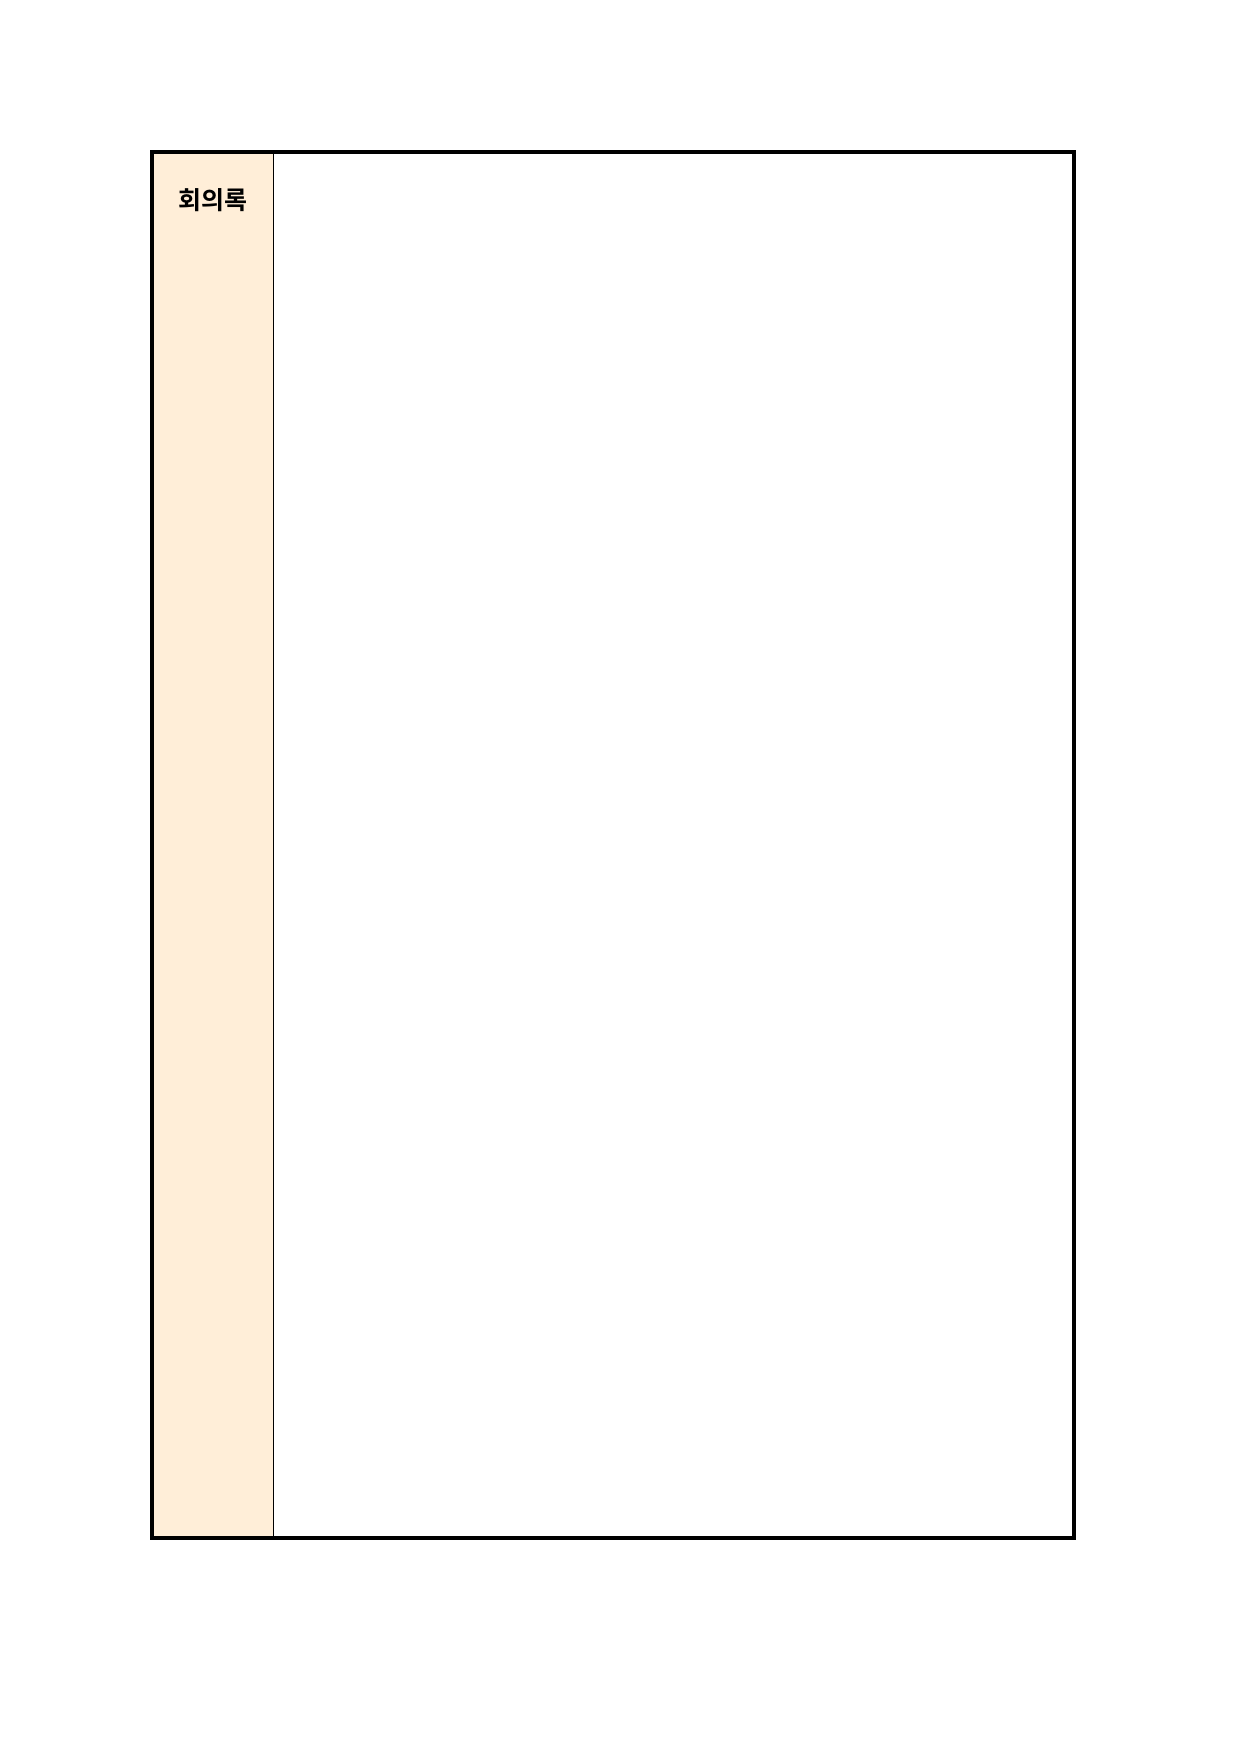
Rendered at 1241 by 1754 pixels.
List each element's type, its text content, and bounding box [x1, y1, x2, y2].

table_header [274, 154, 1072, 1536]
table_header 회의록 [154, 154, 273, 1536]
